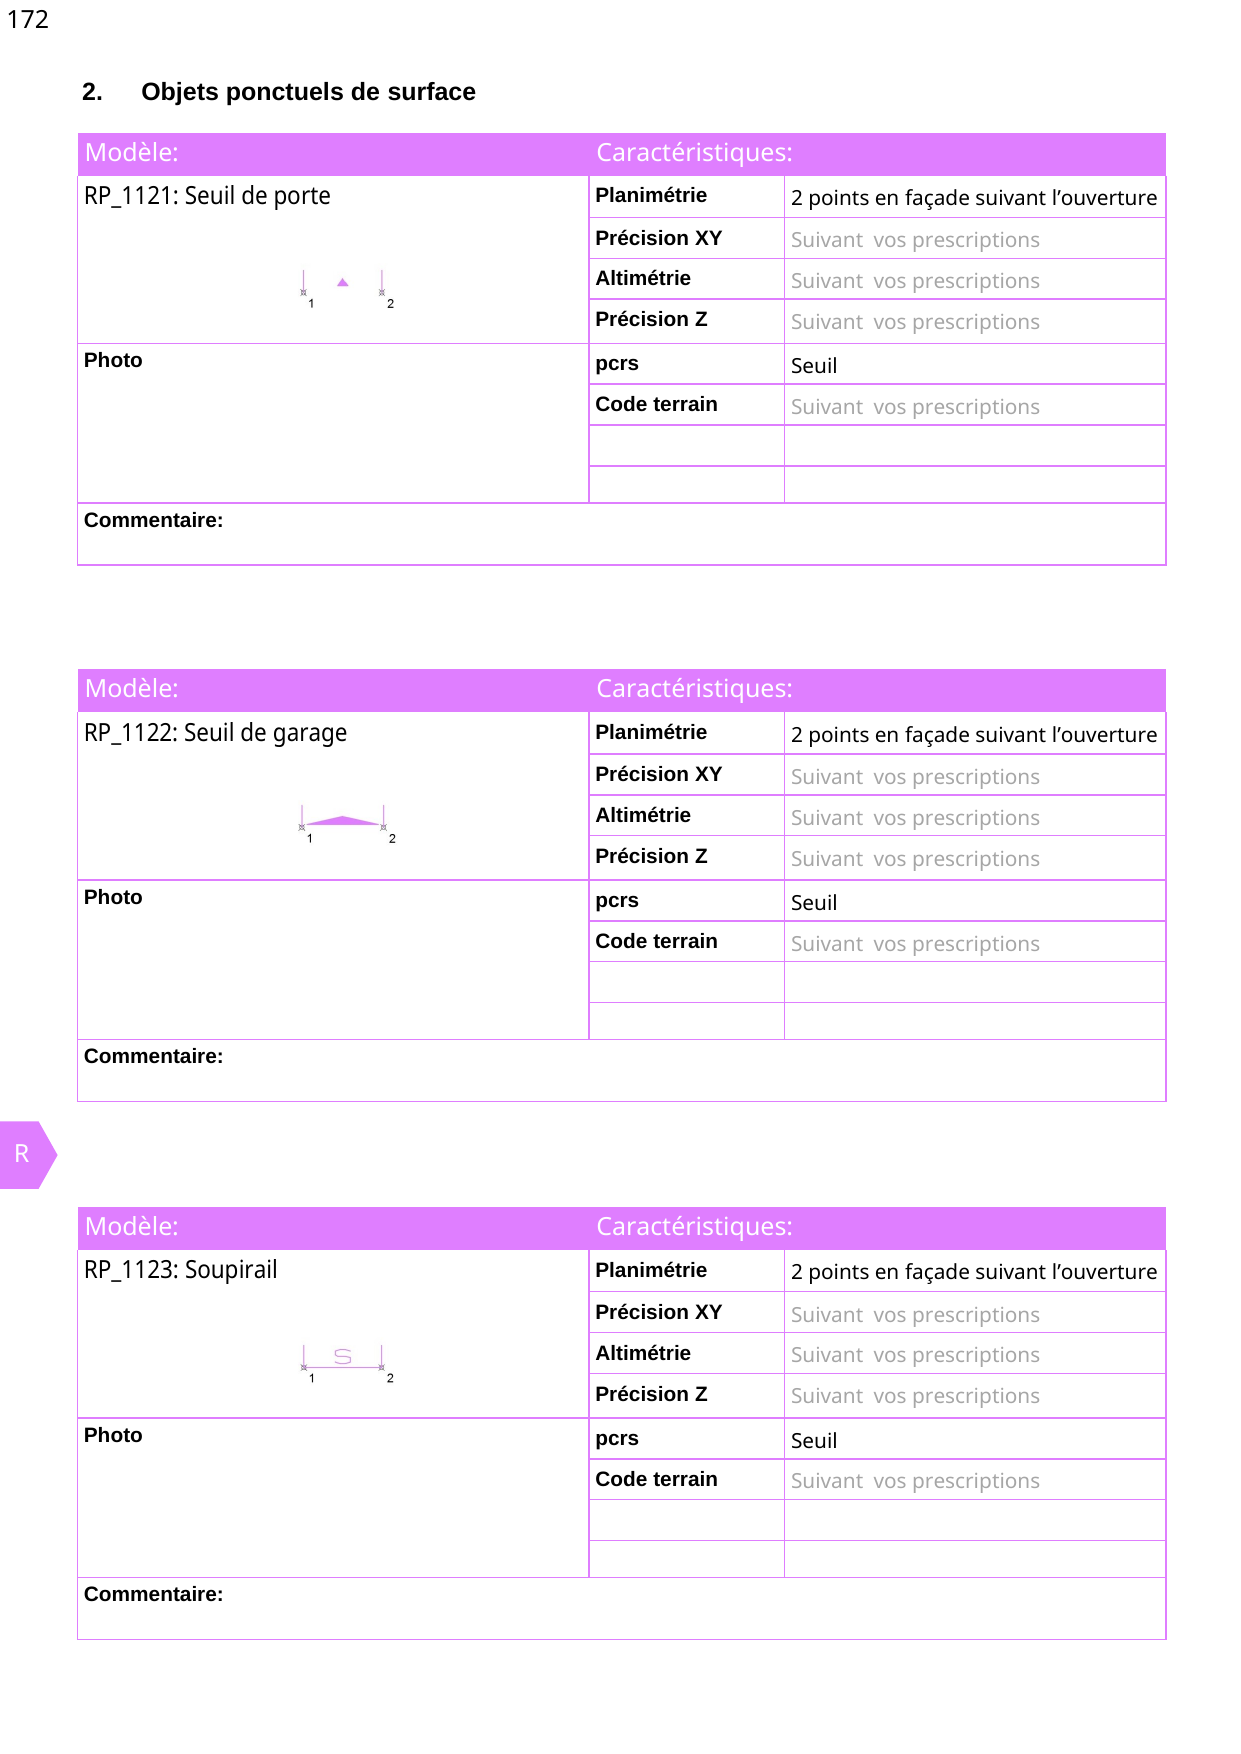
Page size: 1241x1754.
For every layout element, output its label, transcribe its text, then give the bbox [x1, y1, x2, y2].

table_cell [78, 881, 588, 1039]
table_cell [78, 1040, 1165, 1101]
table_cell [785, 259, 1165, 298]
picture [297, 263, 394, 309]
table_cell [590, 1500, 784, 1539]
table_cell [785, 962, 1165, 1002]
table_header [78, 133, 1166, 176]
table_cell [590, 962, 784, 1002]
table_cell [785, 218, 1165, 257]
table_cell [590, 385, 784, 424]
list Objets ponctuels de surface [82, 77, 1240, 106]
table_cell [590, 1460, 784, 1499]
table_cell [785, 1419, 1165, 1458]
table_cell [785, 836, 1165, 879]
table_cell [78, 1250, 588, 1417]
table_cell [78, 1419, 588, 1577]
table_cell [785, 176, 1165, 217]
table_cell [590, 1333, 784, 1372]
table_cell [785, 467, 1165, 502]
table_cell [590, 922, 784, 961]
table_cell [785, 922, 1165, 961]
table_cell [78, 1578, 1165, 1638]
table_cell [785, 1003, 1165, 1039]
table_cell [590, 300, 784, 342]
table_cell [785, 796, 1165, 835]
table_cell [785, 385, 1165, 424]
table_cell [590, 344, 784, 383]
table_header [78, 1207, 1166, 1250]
picture [297, 1337, 394, 1386]
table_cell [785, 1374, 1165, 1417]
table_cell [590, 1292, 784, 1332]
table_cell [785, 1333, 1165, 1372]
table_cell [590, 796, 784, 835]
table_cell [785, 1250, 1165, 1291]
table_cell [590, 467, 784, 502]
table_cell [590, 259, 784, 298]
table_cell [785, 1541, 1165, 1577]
picture [297, 800, 398, 846]
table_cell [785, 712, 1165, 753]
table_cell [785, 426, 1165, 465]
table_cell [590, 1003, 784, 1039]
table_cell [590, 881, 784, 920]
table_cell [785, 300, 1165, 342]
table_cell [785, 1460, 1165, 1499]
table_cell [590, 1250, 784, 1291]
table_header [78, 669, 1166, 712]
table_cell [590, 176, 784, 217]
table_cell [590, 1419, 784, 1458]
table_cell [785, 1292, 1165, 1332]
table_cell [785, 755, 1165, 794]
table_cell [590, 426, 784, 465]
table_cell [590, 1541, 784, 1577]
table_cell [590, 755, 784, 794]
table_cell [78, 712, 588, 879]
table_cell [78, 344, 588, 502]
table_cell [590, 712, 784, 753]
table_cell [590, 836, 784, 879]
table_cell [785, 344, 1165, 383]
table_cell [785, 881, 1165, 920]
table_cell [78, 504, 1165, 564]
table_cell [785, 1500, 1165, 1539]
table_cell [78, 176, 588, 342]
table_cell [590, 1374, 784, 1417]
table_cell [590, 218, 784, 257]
